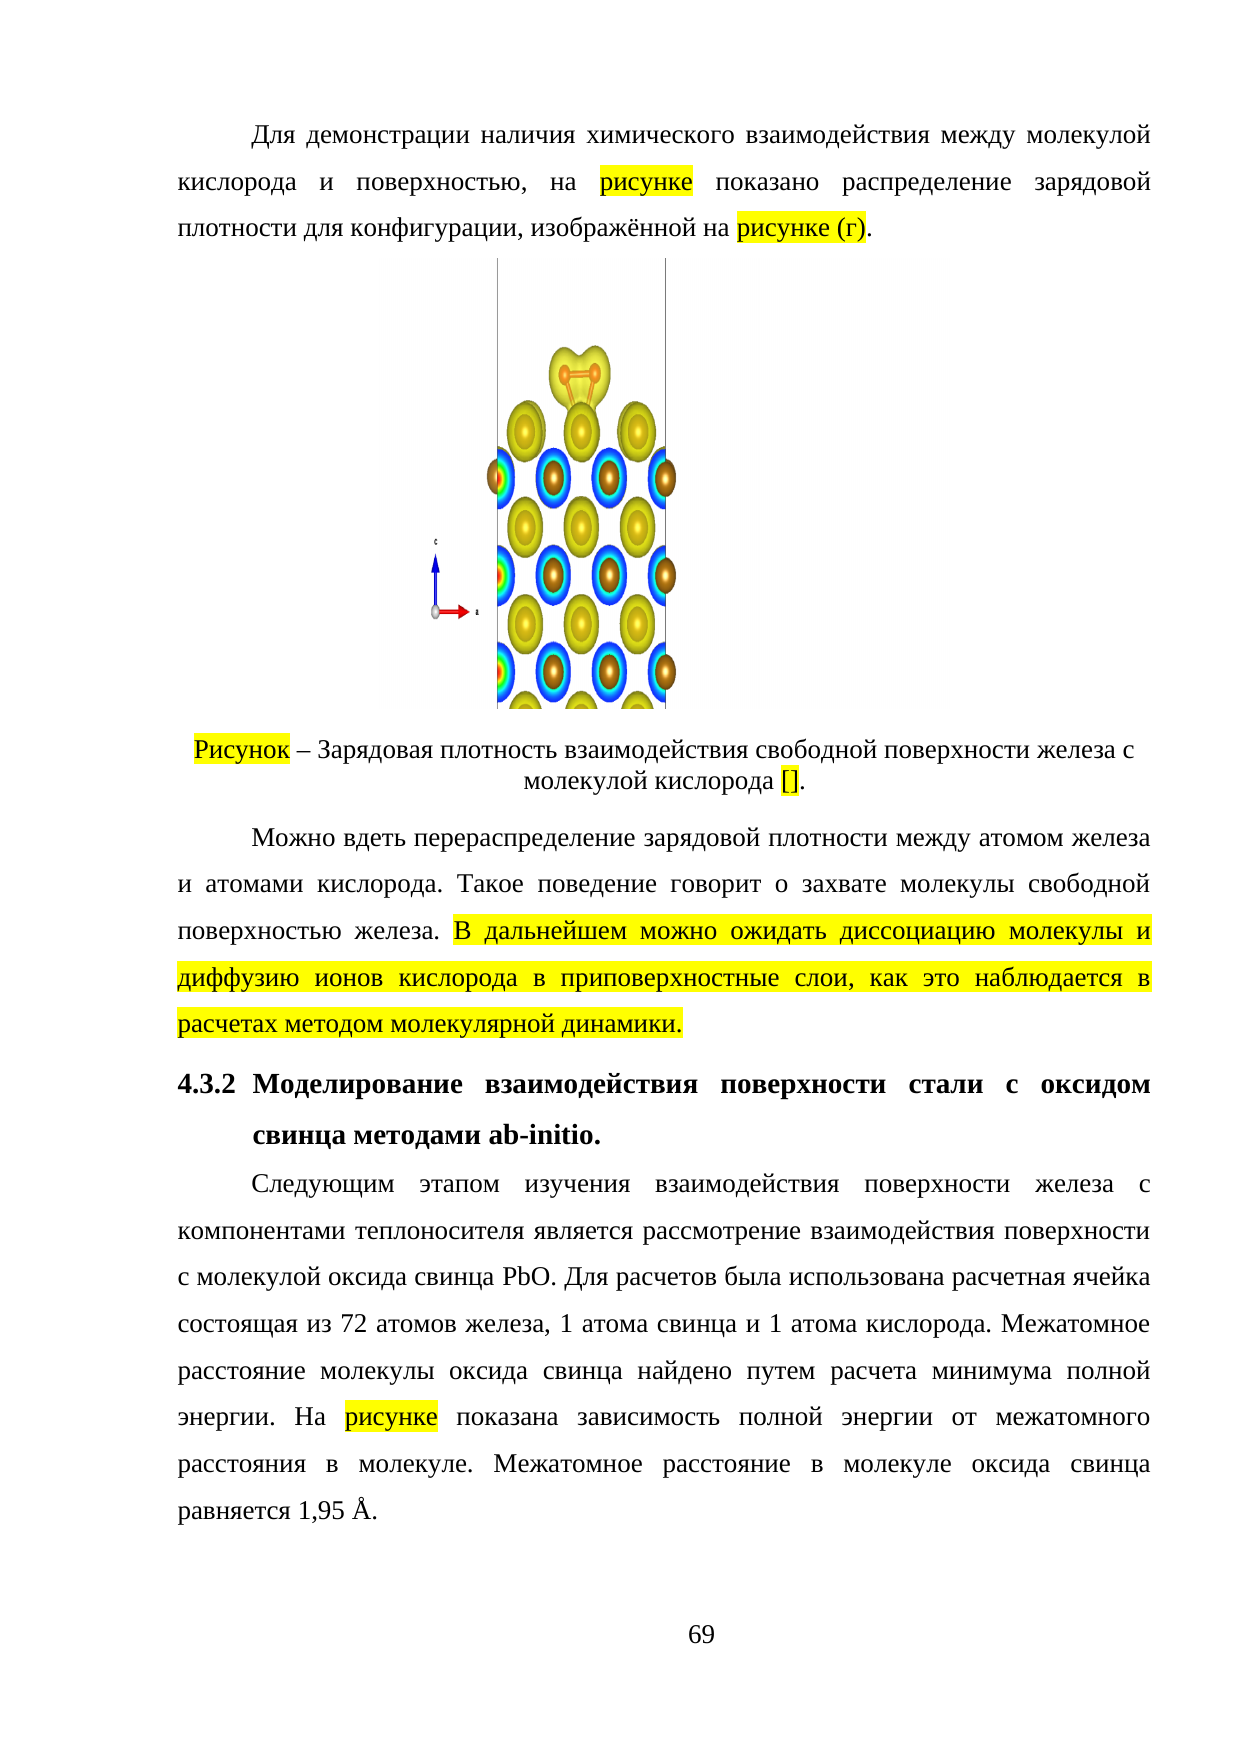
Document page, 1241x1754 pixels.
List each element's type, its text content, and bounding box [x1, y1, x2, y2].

text Рисунок – Зарядовая плотность взаимодействия свободной поверхности железа с молекулой кислорода []. [177, 733, 1152, 796]
text Следующим этапом изучения взаимодействия поверхности железа с компонентами теплоносителя является рассмотрение взаимодействия поверхности с молекулой оксида свинца PbO. Для расчетов была использована расчетная ячейка состоящая из 72 атомов железа, 1 атома свинца и 1 атома кислорода. Межатомное расстояние молекулы оксида свинца найдено путем расчета минимума полной энергии. На рисунке показана зависимость полной энергии от межатомного расстояния в молекуле. Межатомное расстояние в молекуле оксида свинца равняется 1,95 Å. [177, 1167, 1152, 1525]
subtitle Моделирование взаимодействия поверхности стали с оксидом свинца методами ab-initio. [177, 1066, 1152, 1150]
picture [378, 258, 951, 709]
text Для демонстрации наличия химического взаимодействия между молекулой кислорода и поверхностью, на рисунке показано распределение зарядовой плотности для конфигурации, изображённой на рисунке (г). [177, 118, 1152, 243]
text Можно вдеть перераспределение зарядовой плотности между атомом железа и атомами кислорода. Такое поведение говорит о захвате молекулы свободной поверхностью железа. В дальнейшем можно ожидать диссоциацию молекулы и диффузию ионов кислорода в приповерхностные слои, как это наблюдается в расчетах методом молекулярной динамики. [177, 821, 1152, 961]
text Можно вдеть перераспределение зарядовой плотности между атомом железа и атомами кислорода. Такое поведение говорит о захвате молекулы свободной поверхностью железа. В дальнейшем можно ожидать диссоциацию молекулы и диффузию ионов кислорода в приповерхностные слои, как это наблюдается в расчетах методом молекулярной динамики. [177, 992, 1152, 1038]
